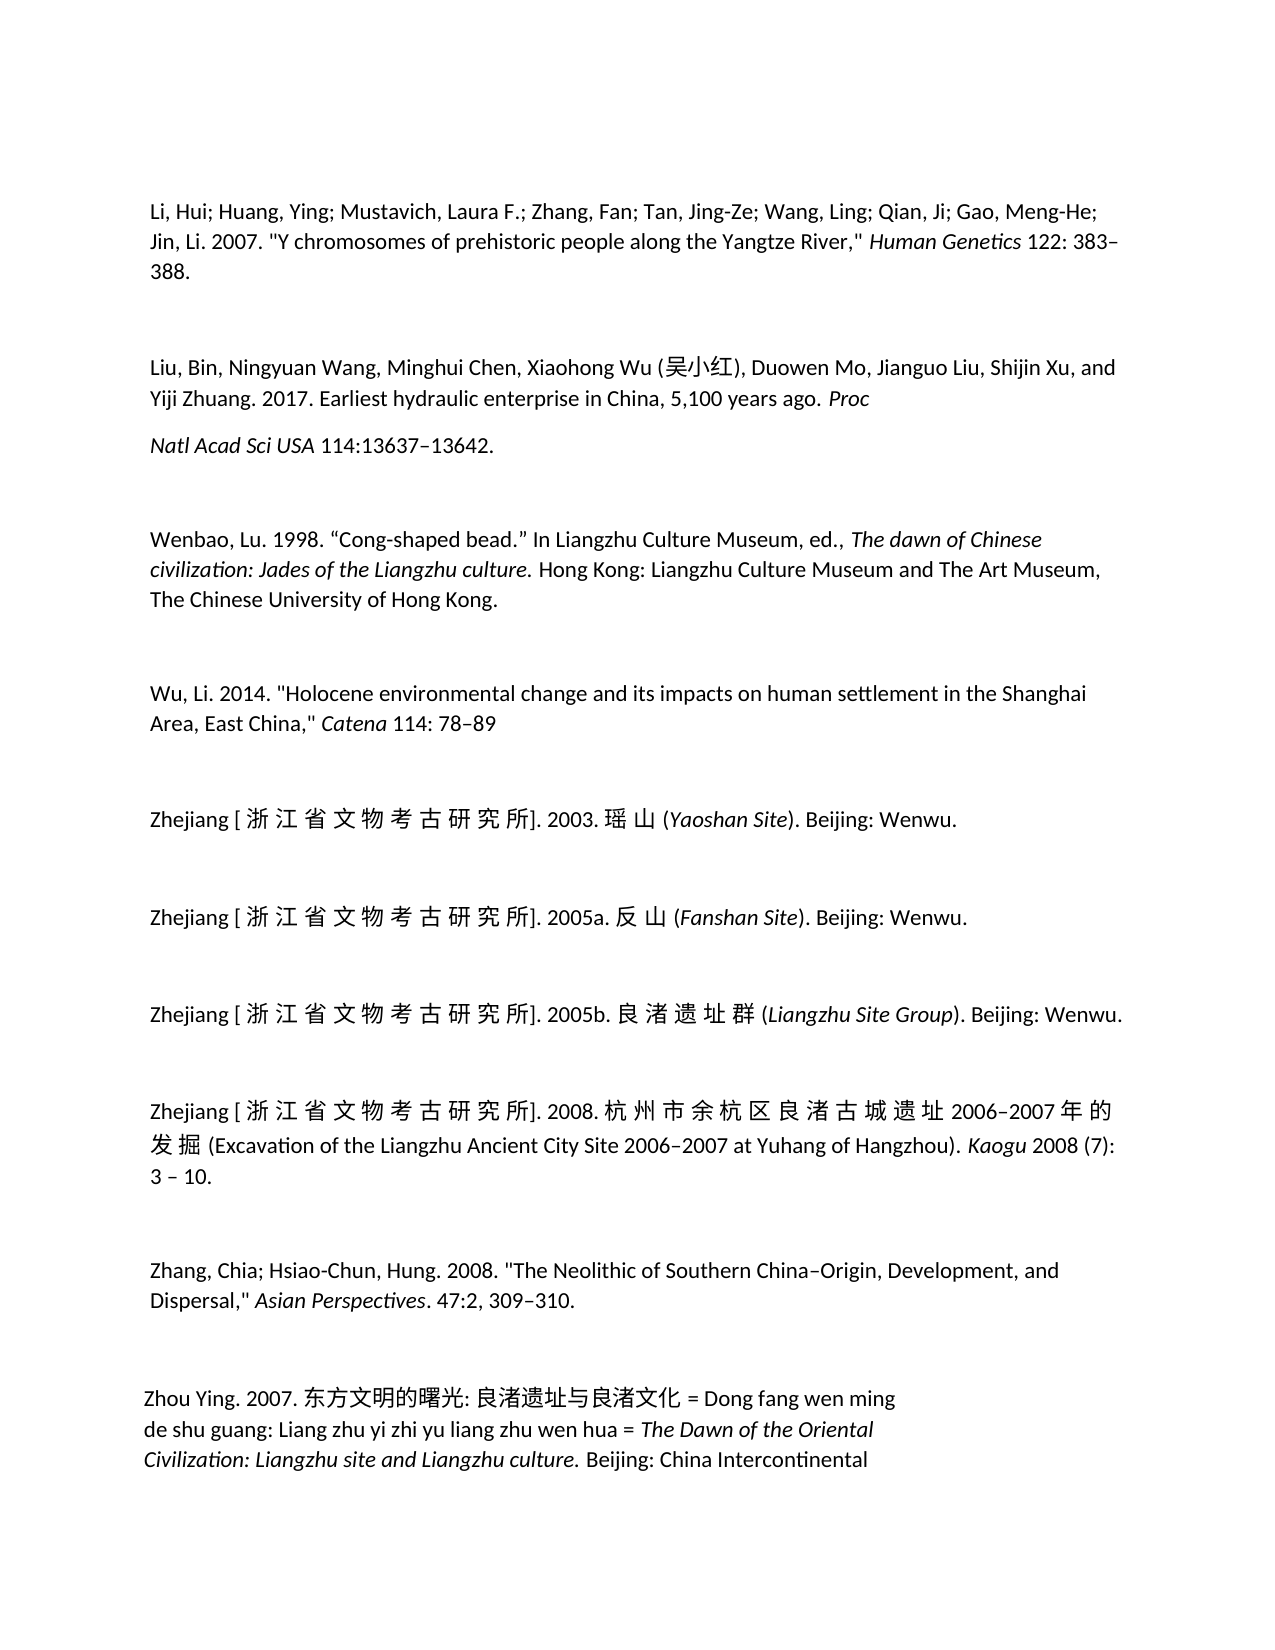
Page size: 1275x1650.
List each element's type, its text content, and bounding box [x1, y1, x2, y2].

text Zhejiang [ 浙 江 省 文 物 考 古 研 究 所]. 2003. 瑶 山 (Yaoshan Site). Beijing: Wenwu. [150, 803, 1125, 834]
text Zhejiang [ 浙 江 省 文 物 考 古 研 究 所]. 2005b. 良 渚 遗 址 群 (Liangzhu Site Group). Beijing: Wenwu. [150, 998, 1125, 1029]
text Zhejiang [ 浙 江 省 文 物 考 古 研 究 所]. 2008. 杭 州 市 余 杭 区 良 渚 古 城 遗 址 2006–2007 年 的 发 掘 (Excavation of the Liangzhu Ancient City Site 2006–2007 at Yuhang of Hangzhou). Kaogu 2008 (7): 3 – 10. [150, 1095, 1125, 1190]
text Natl Acad Sci USA 114:13637–13642. [150, 431, 1125, 459]
text Wu, Li. 2014. "Holocene environmental change and its impacts on human settlement in the Shanghai Area, East China," Catena 114: 78–89 [150, 679, 1125, 737]
text Wenbao, Lu. 1998. “Cong-shaped bead.” In Liangzhu Culture Museum, ed., The dawn of Chinese civilization: Jades of the Liangzhu culture. Hong Kong: Liangzhu Culture Museum and The Art Museum, The Chinese University of Hong Kong. [150, 525, 1125, 613]
text Zhang, Chia; Hsiao-Chun, Hung. 2008. "The Neolithic of Southern China–Origin, Development, and Dispersal," Asian Perspectives. 47:2, 309–310. [150, 1256, 1125, 1314]
text Li, Hui; Huang, Ying; Mustavich, Laura F.; Zhang, Fan; Tan, Jing-Ze; Wang, Ling; Qian, Ji; Gao, Meng-He; Jin, Li. 2007. "Y chromosomes of prehistoric people along the Yangtze River," Human Genetics 122: 383–388. [150, 197, 1125, 285]
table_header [142, 1333, 912, 1475]
text Liu, Bin, Ningyuan Wang, Minghui Chen, Xiaohong Wu (吴小红), Duowen Mo, Jianguo Liu, Shijin Xu, and Yiji Zhuang. 2017. Earliest hydraulic enterprise in China, 5,100 years ago. Proc [150, 351, 1125, 412]
text Zhejiang [ 浙 江 省 文 物 考 古 研 究 所]. 2005a. 反 山 (Fanshan Site). Beijing: Wenwu. [150, 901, 1125, 932]
